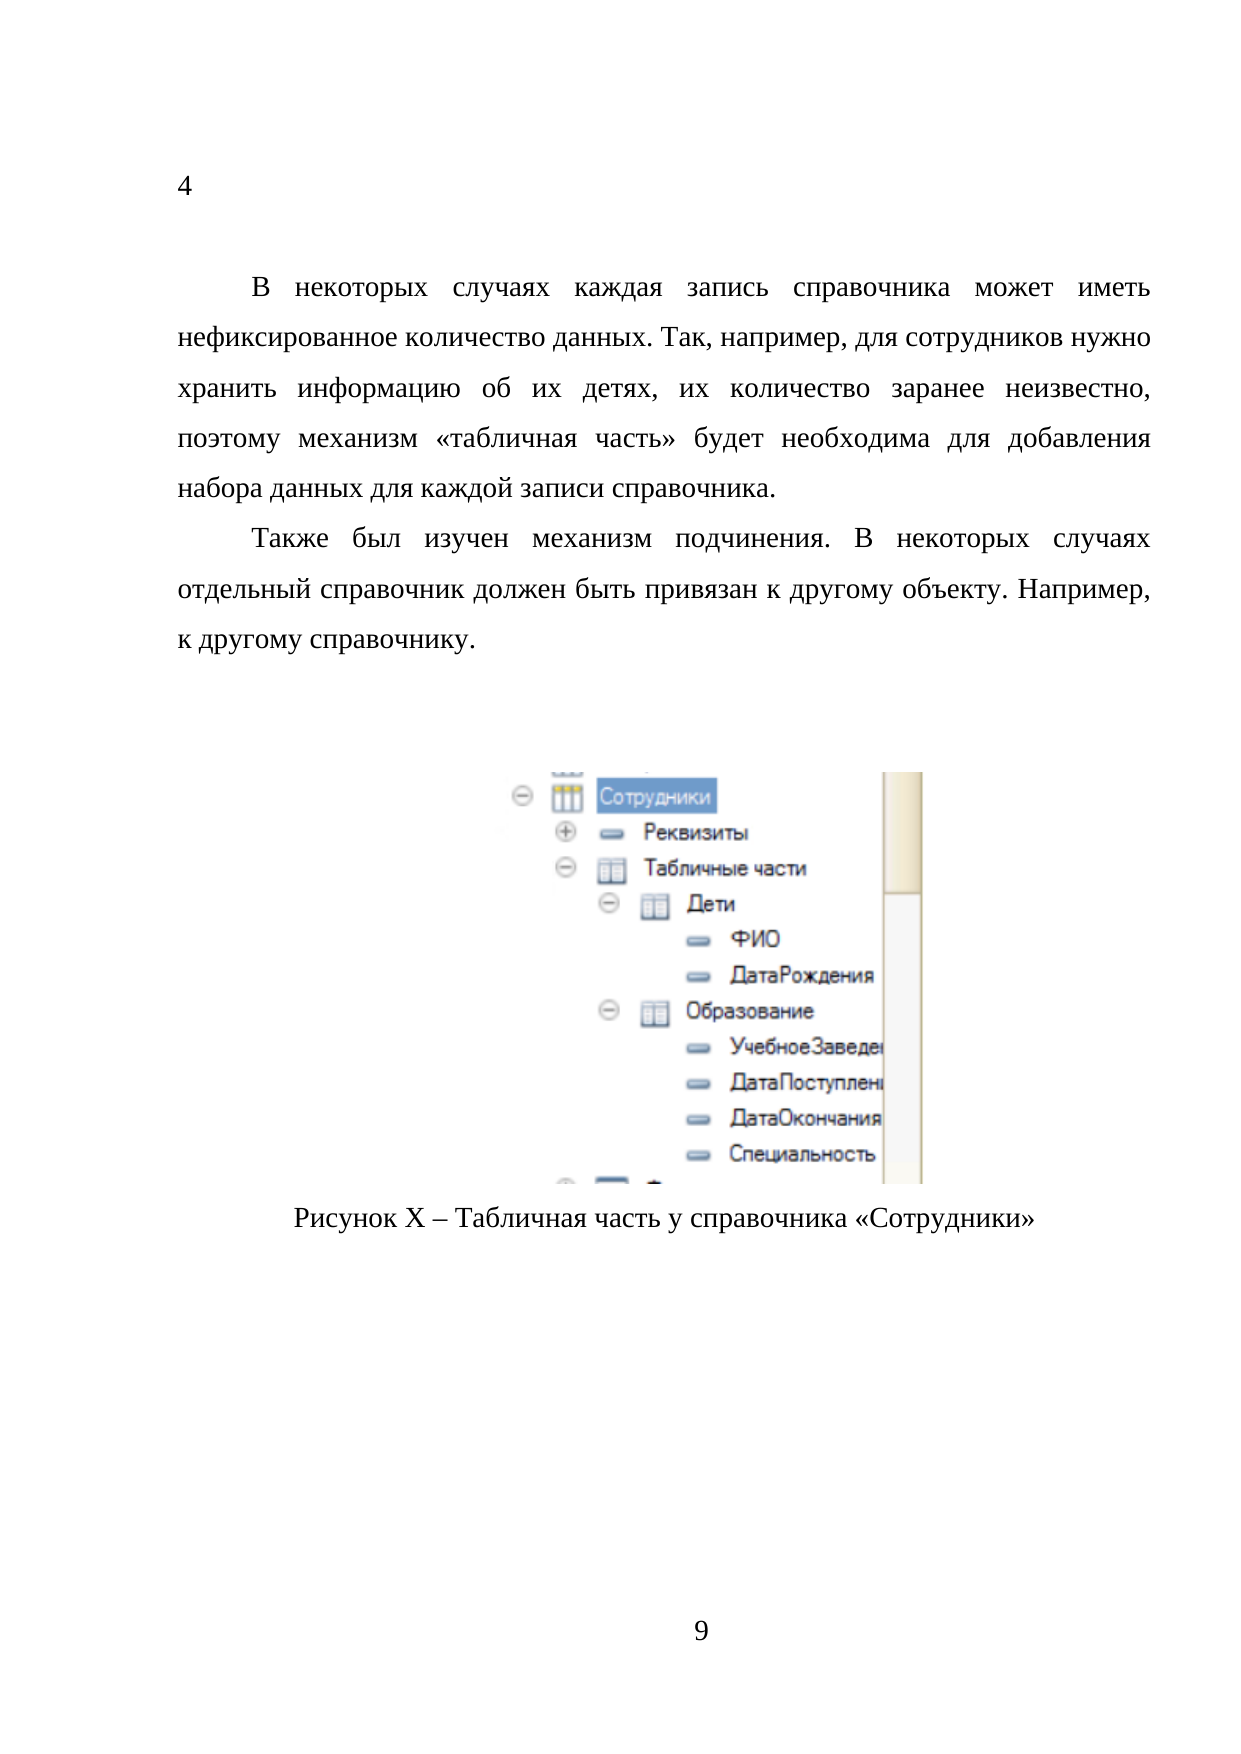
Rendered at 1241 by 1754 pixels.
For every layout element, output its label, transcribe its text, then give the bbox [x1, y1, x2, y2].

text В некоторых случаях каждая запись справочника может иметь нефиксированное количество данных. Так, например, для сотрудников нужно хранить информацию об их детях, их количество заранее неизвестно, поэтому механизм «табличная часть» будет необходима для добавления набора данных для каждой записи справочника. [177, 269, 1152, 504]
picture [479, 772, 924, 1184]
text Рисунок X – Табличная часть у справочника «Сотрудники» [177, 1200, 1152, 1233]
text 4 [177, 168, 1152, 202]
text Также был изучен механизм подчинения. В некоторых случаях отдельный справочник должен быть привязан к другому объекту. Например, к другому справочнику. [177, 521, 1152, 655]
